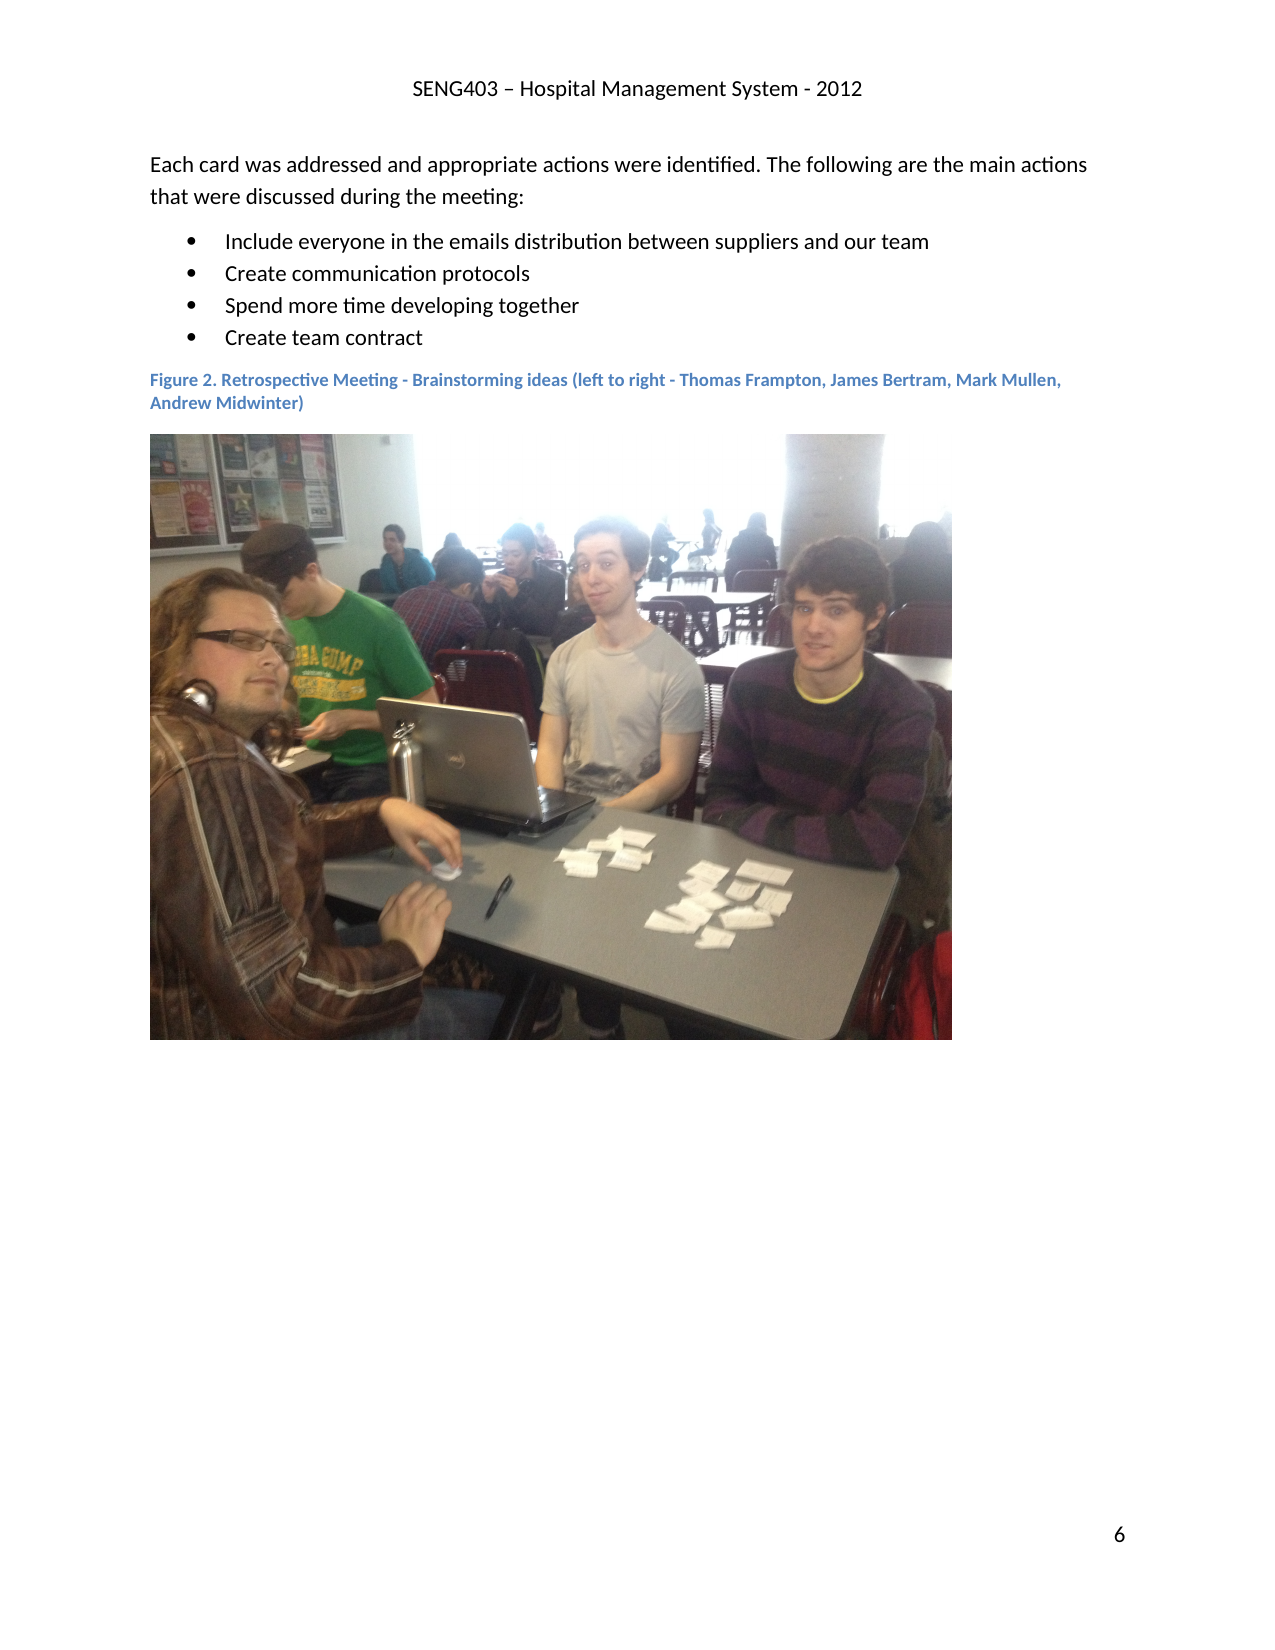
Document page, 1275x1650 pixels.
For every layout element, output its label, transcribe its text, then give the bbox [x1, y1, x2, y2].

text Each card was addressed and appropriate actions were identified. The following are the main actions that were discussed during the meeting: [150, 150, 1125, 210]
list Spend more time developing together [187, 291, 1125, 319]
text Figure 2. Retrospective Meeting - Brainstorming ideas (left to right - Thomas Frampton, James Bertram, Mark Mullen, Andrew Midwinter) [150, 368, 1125, 414]
list Include everyone in the emails distribution between suppliers and our team [187, 227, 1125, 255]
list Create communication protocols [187, 259, 1125, 287]
list Create team contract [187, 323, 1125, 351]
picture [150, 434, 952, 1040]
